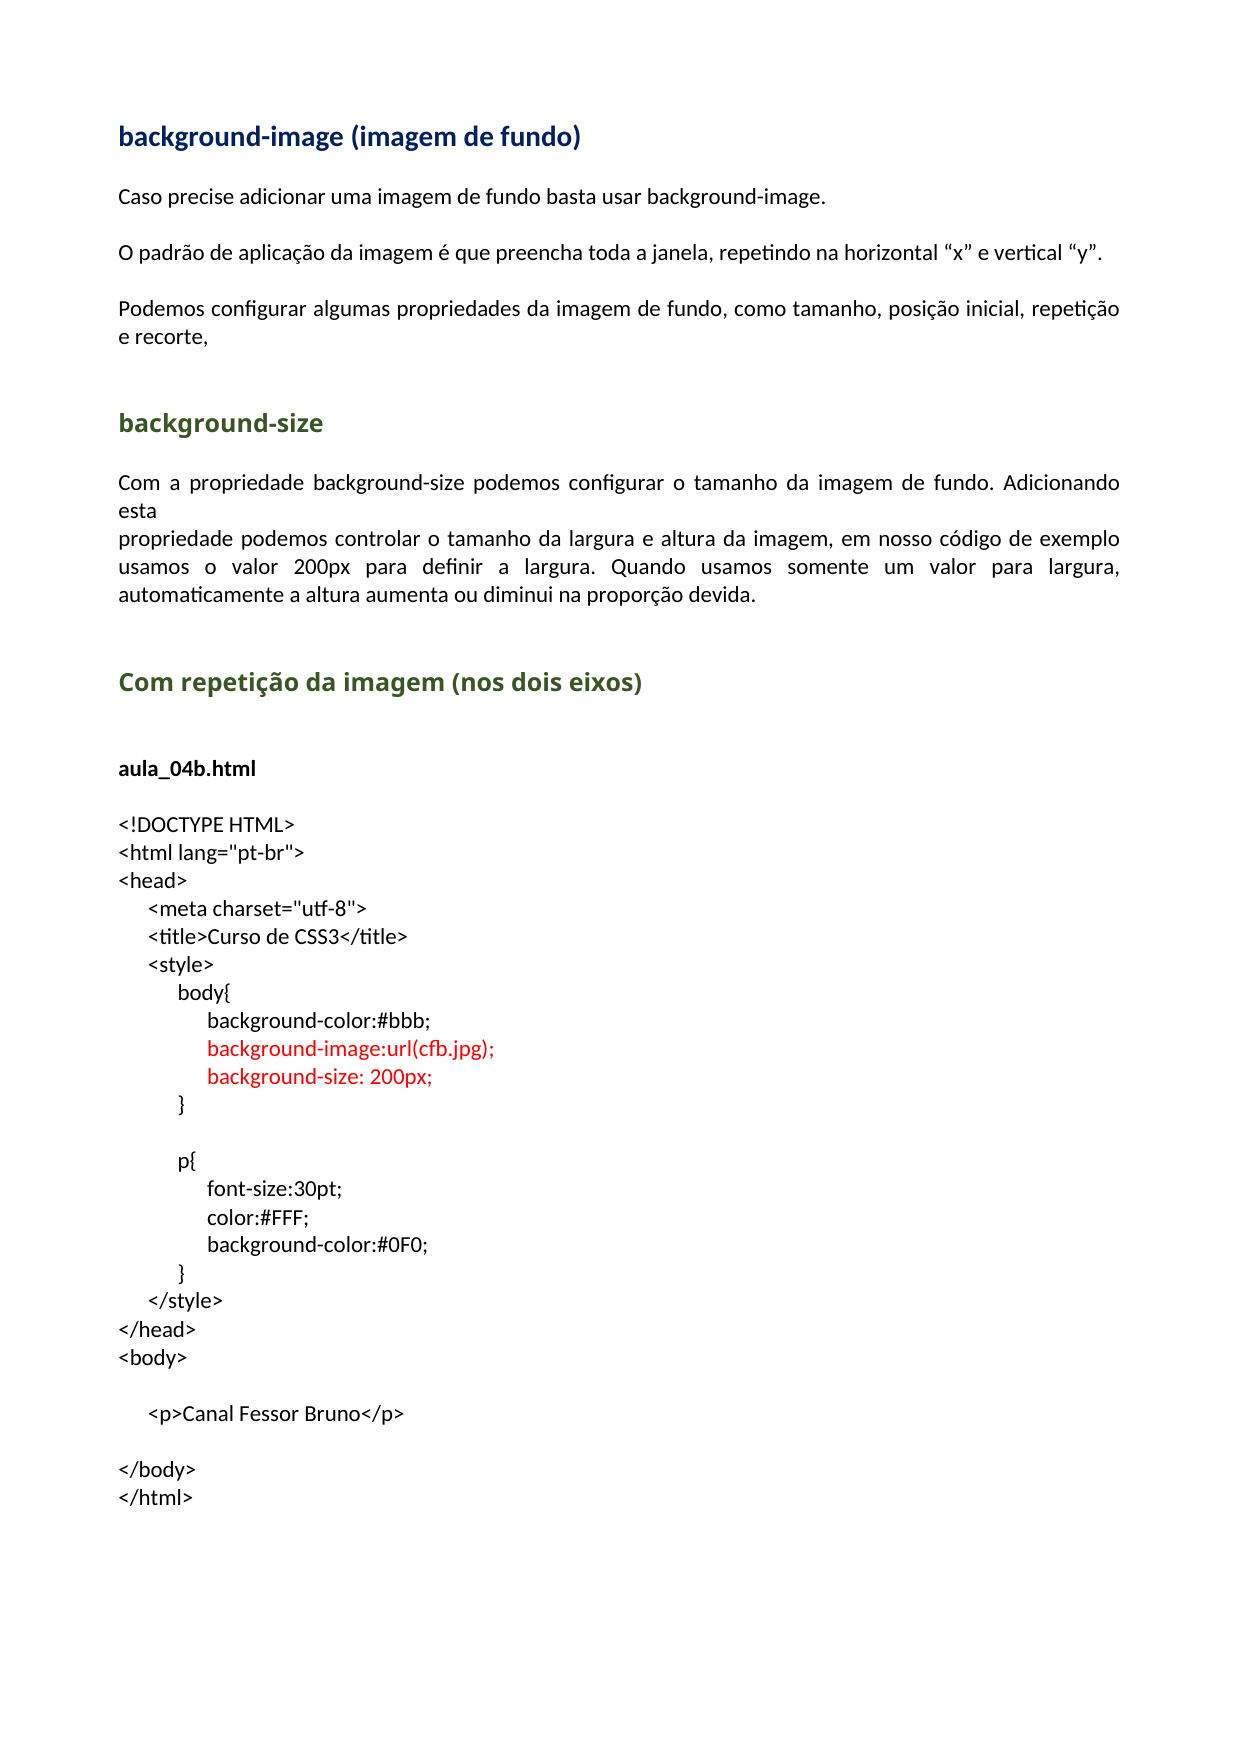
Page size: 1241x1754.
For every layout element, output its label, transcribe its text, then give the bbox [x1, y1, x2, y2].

text O padrão de aplicação da imagem é que preencha toda a janela, repetindo na horizontal “x” e vertical “y”. [118, 238, 1122, 266]
text font-size:30pt; [118, 1174, 1122, 1203]
text </head> [118, 1315, 1122, 1343]
text <!DOCTYPE HTML> [118, 810, 1122, 838]
text </style> [118, 1287, 1122, 1315]
text body{ [118, 978, 1122, 1006]
text } [118, 1259, 1122, 1287]
subtitle Com repetição da imagem (nos dois eixos) [118, 664, 1122, 698]
text <title>Curso de CSS3</title> [118, 922, 1122, 950]
text <meta charset="utf-8"> [118, 894, 1122, 922]
text Caso precise adicionar uma imagem de fundo basta usar background-image. [118, 182, 1122, 210]
text <body> [118, 1343, 1122, 1371]
text background-color:#0F0; [118, 1231, 1122, 1259]
text <p>Canal Fessor Bruno</p> [118, 1399, 1122, 1427]
text } [118, 1091, 1122, 1118]
text </html> [118, 1483, 1122, 1511]
text background-size: 200px; [118, 1062, 1122, 1091]
text p{ [118, 1147, 1122, 1174]
text aula_04b.html [118, 754, 1122, 782]
subtitle background-image (imagem de fundo) [118, 118, 1122, 154]
text <head> [118, 866, 1122, 894]
text color:#FFF; [118, 1203, 1122, 1231]
text background-image:url(cfb.jpg); [118, 1034, 1122, 1062]
text propriedade podemos controlar o tamanho da largura e altura da imagem, em nosso código de exemplo usamos o valor 200px para definir a largura. Quando usamos somente um valor para largura, automaticamente a altura aumenta ou diminui na proporção devida. [118, 524, 1122, 608]
text </body> [118, 1455, 1122, 1483]
text <style> [118, 950, 1122, 978]
subtitle background-size [118, 406, 1122, 440]
text Podemos configurar algumas propriedades da imagem de fundo, como tamanho, posição inicial, repetição e recorte, [118, 294, 1122, 350]
text background-color:#bbb; [118, 1006, 1122, 1034]
text <html lang="pt-br"> [118, 838, 1122, 866]
text Com a propriedade background-size podemos configurar o tamanho da imagem de fundo. Adicionando esta [118, 468, 1122, 524]
